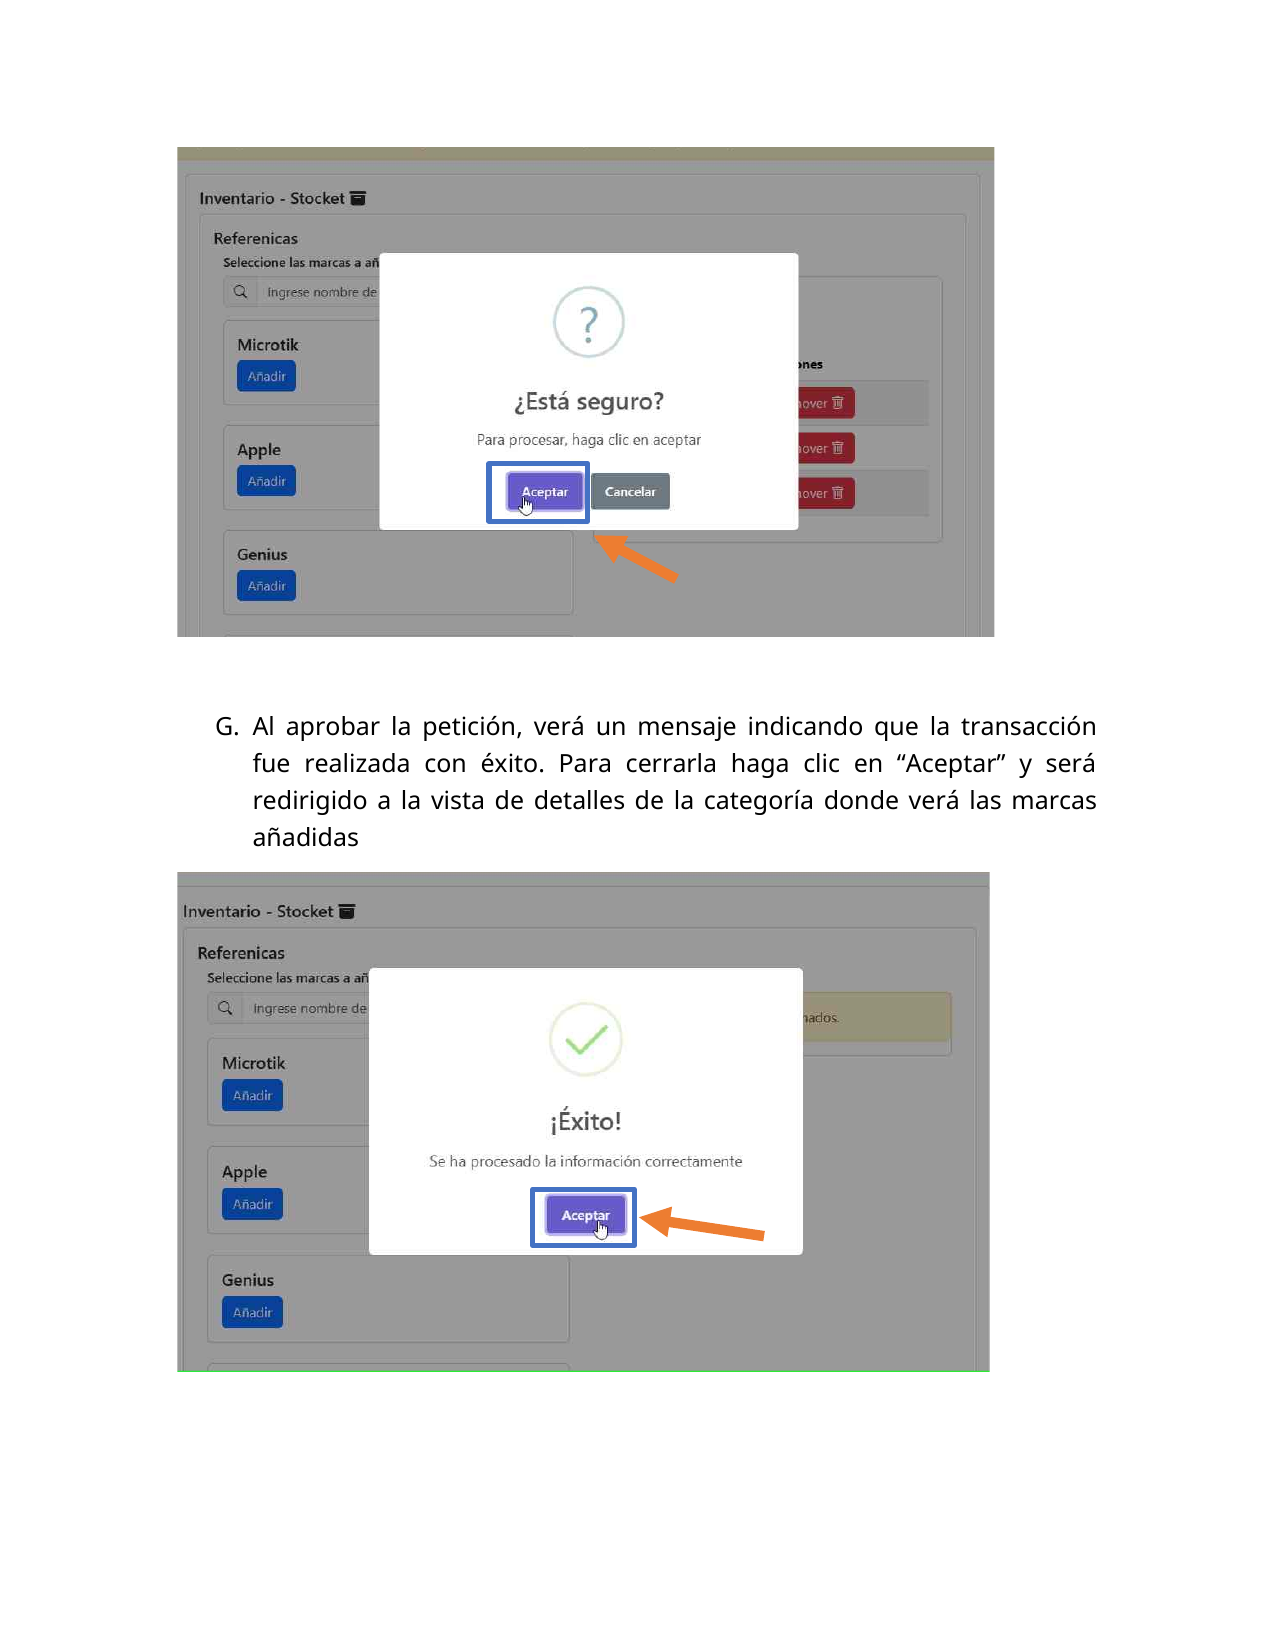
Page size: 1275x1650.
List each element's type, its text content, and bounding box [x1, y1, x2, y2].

picture [177, 147, 995, 637]
picture [177, 872, 990, 1372]
list Al aprobar la petición, verá un mensaje indicando que la transacción fue realizada con éxito. Para cerrarla haga clic en “Aceptar” y será redirigido a la vista de detalles de la categoría donde verá las marcas añadidas [215, 709, 1098, 853]
